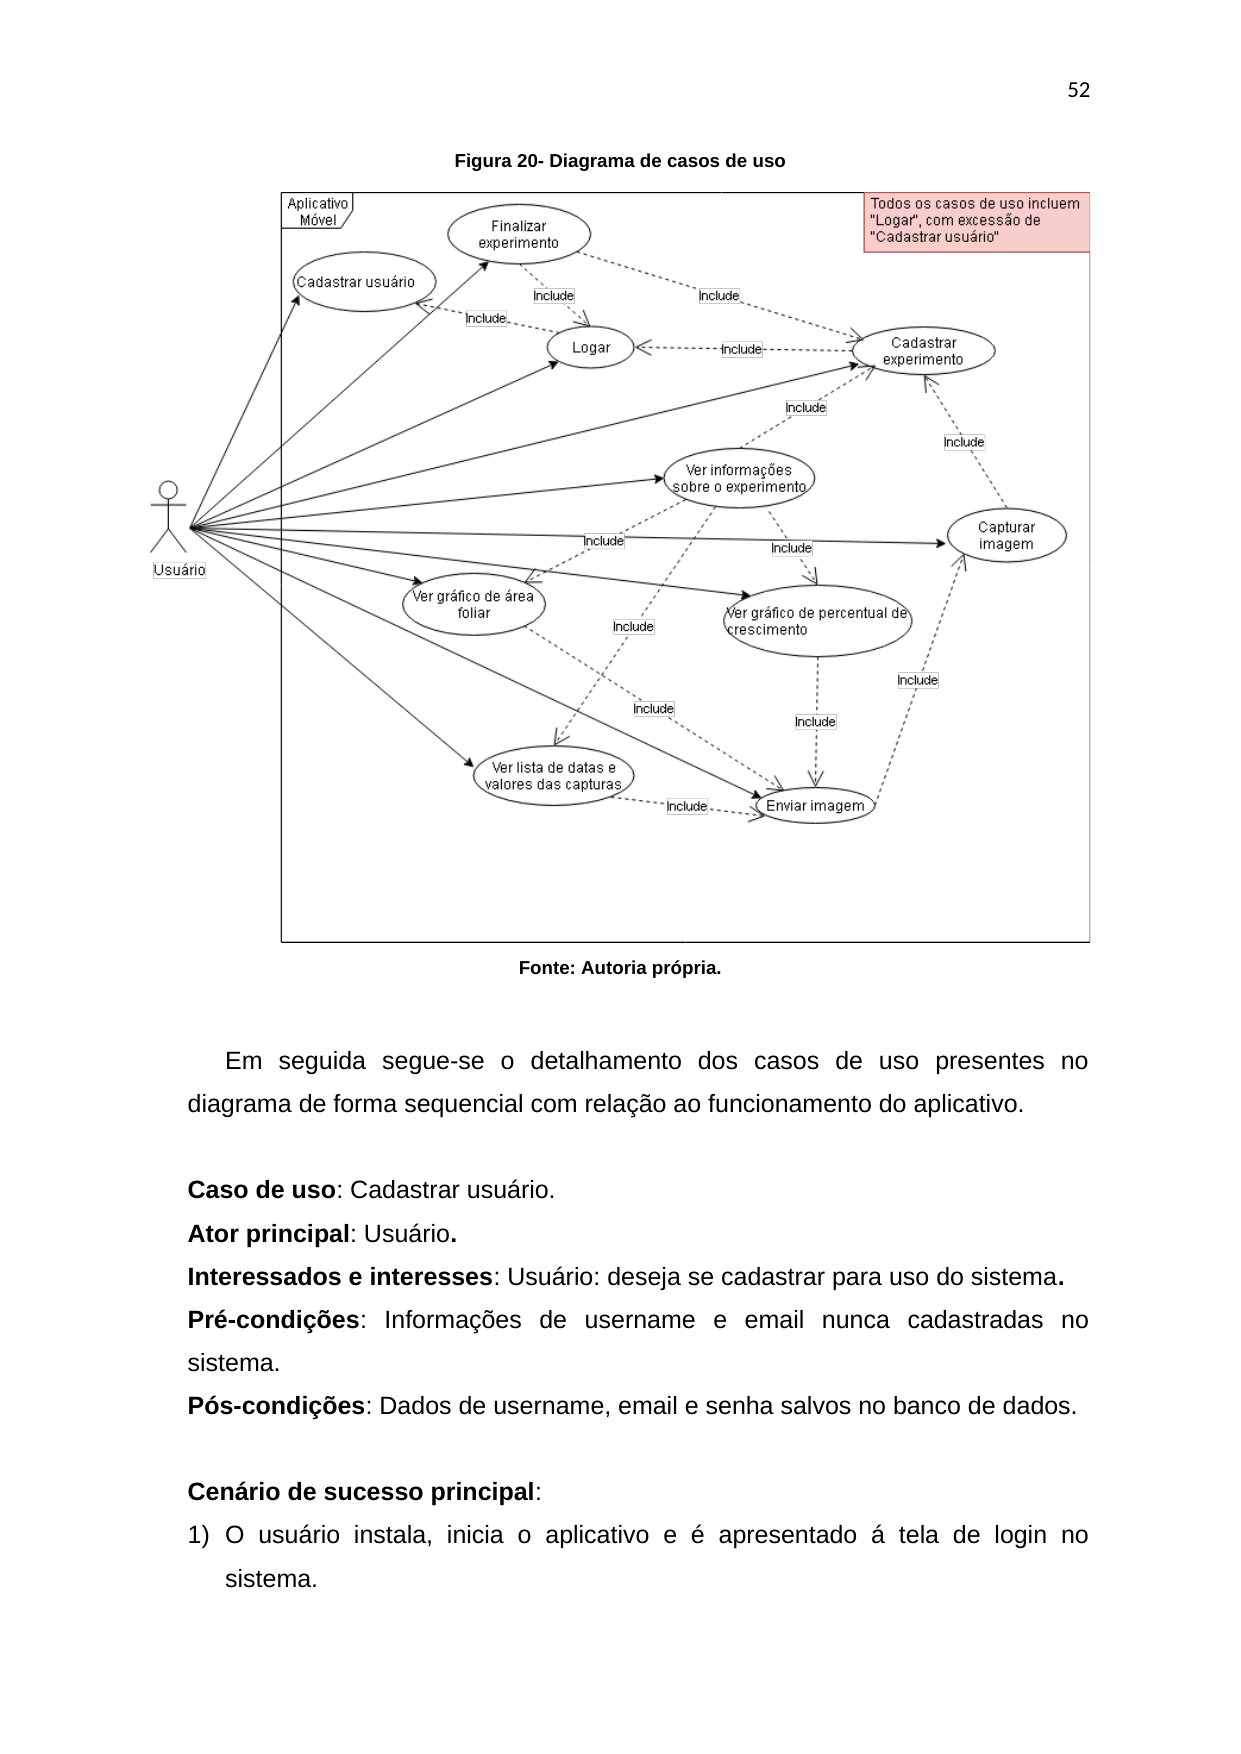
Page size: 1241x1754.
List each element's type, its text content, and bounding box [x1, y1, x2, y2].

list O usuário instala, inicia o aplicativo e é apresentado á tela de login no sistema. [187, 1520, 1090, 1592]
picture [150, 192, 1091, 943]
text Fonte: Autoria própria. [150, 957, 1090, 978]
text Em seguida segue-se o detalhamento dos casos de uso presentes no diagrama de forma sequencial com relação ao funcionamento do aplicativo. [150, 1046, 1090, 1118]
text Interessados e interesses: Usuário: deseja se cadastrar para uso do sistema. [150, 1262, 1090, 1290]
text Pré-condições: Informações de username e email nunca cadastradas no sistema. [150, 1305, 1090, 1377]
text Caso de uso: Cadastrar usuário. [150, 1175, 1090, 1204]
text Cenário de sucesso principal: [150, 1477, 1090, 1506]
text Ator principal: Usuário. [150, 1218, 1090, 1247]
text Pós-condições: Dados de username, email e senha salvos no banco de dados. [150, 1391, 1090, 1420]
